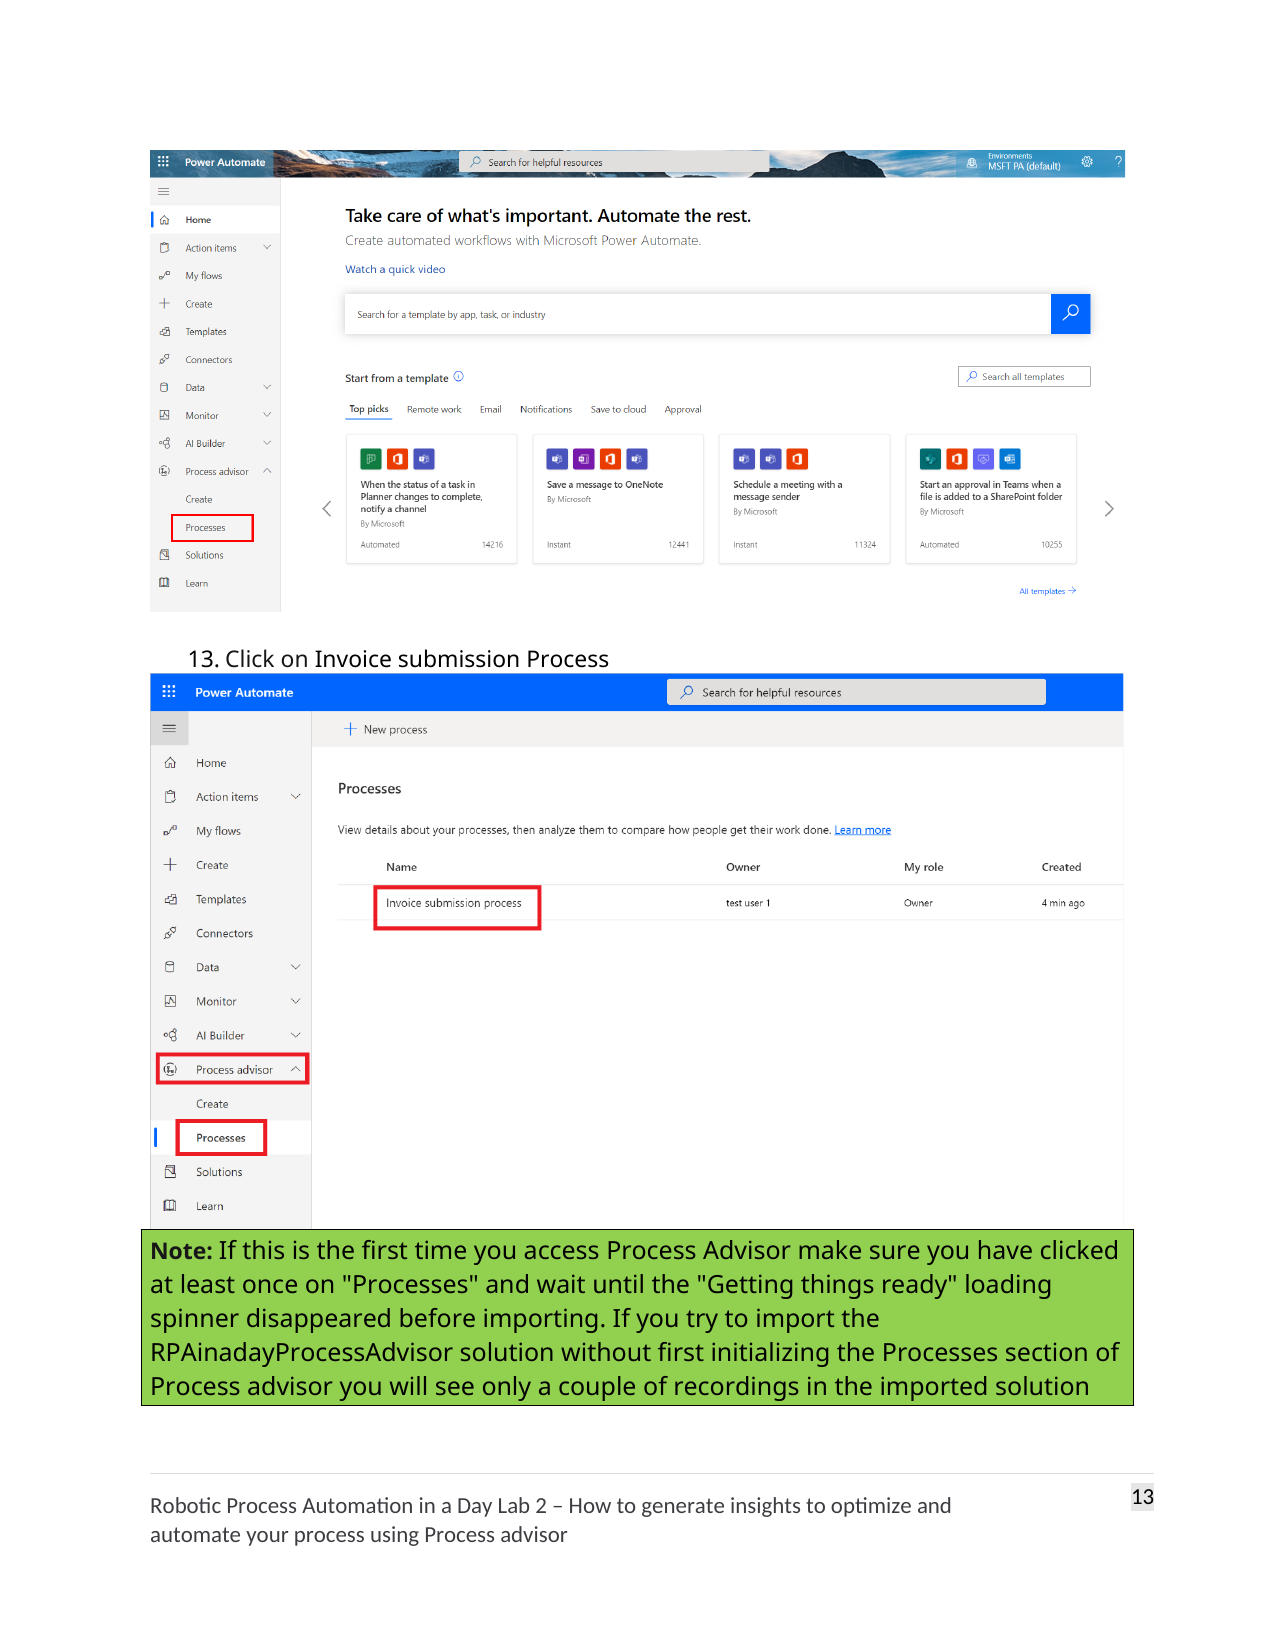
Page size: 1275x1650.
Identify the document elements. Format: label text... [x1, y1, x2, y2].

picture [150, 150, 1125, 612]
text Note: If this is the first time you access Process Advisor make sure you have clicked at least once on "Processes" and wait until the "Getting things ready" loading spinner disappeared before importing. If you try to import the RPAinadayProcessAdvisor solution without first initializing the Processes section of Process advisor you will see only a couple of recordings in the imported solution [142, 1230, 1133, 1405]
picture [150, 673, 1124, 1229]
list Click on Invoice submission Process [187, 642, 1125, 674]
